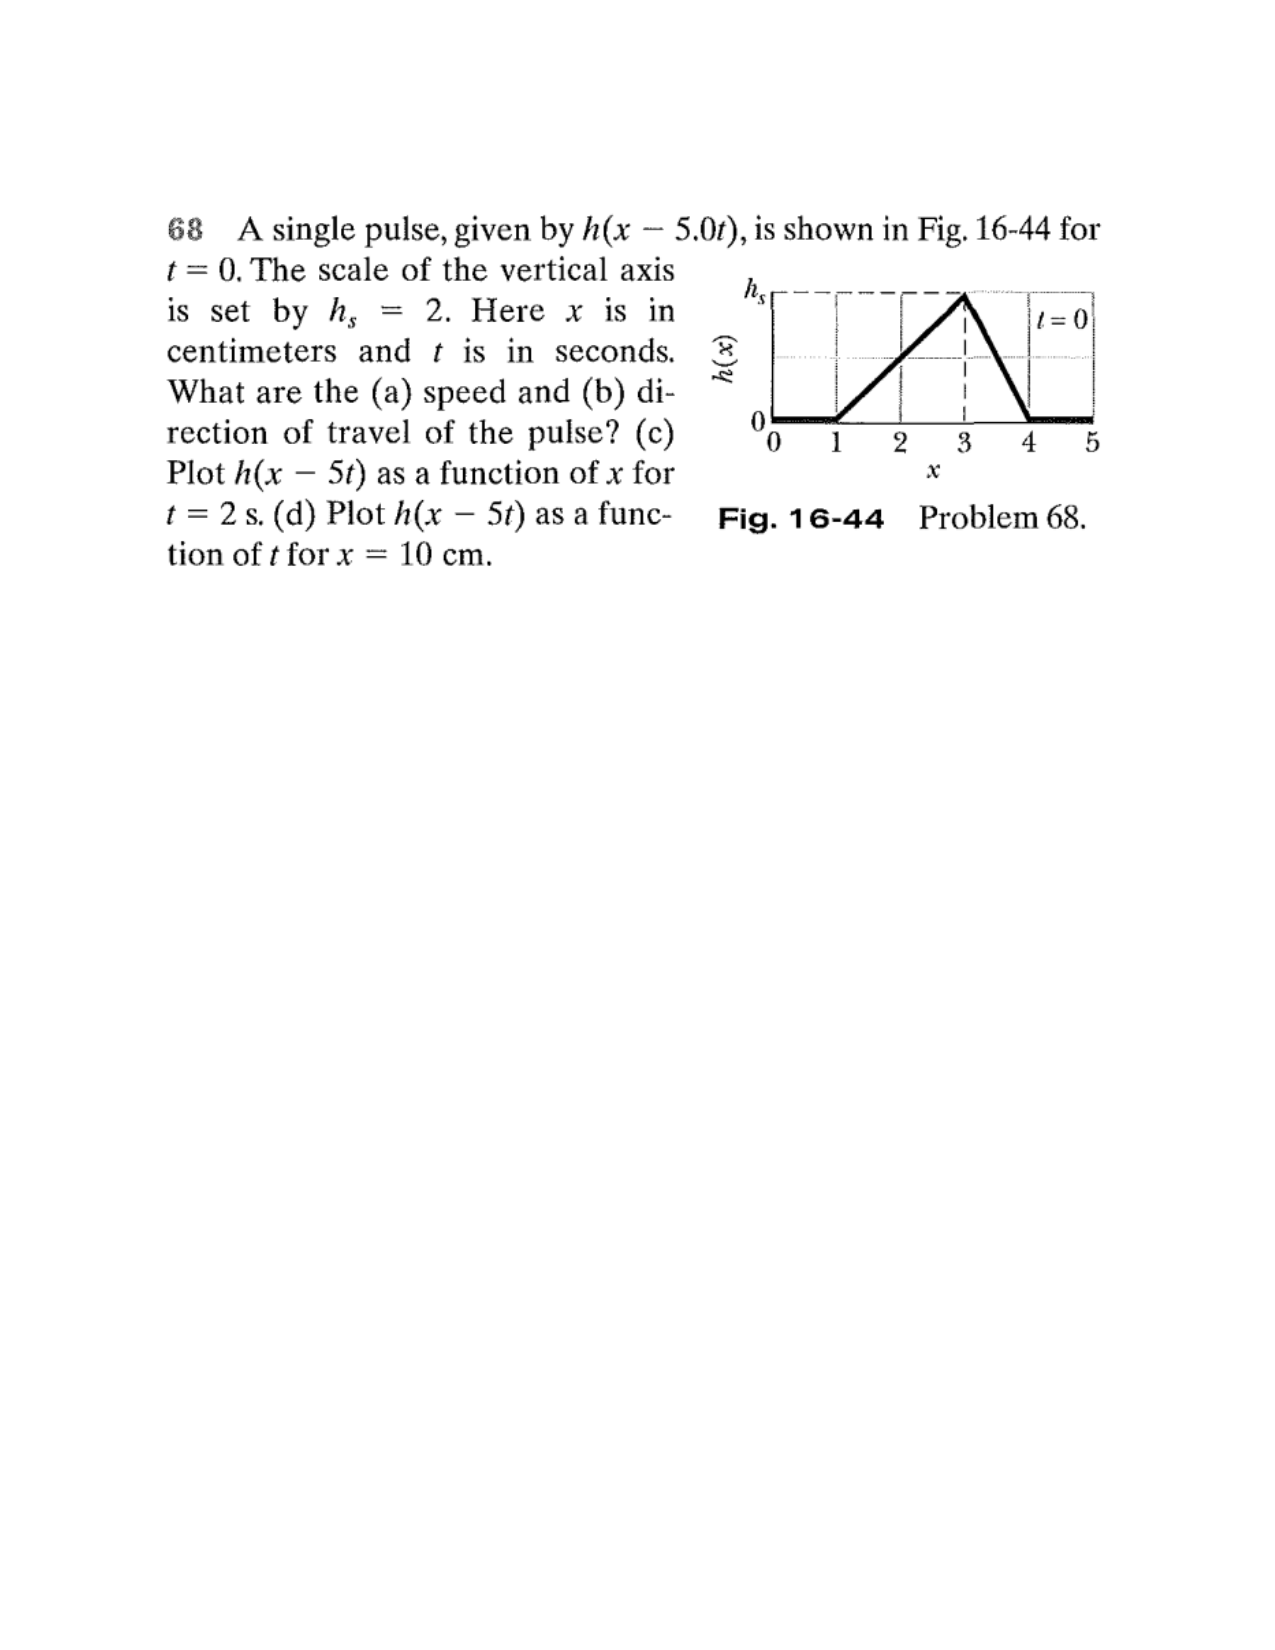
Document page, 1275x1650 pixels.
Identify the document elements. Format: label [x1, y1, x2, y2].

picture [150, 196, 1125, 581]
